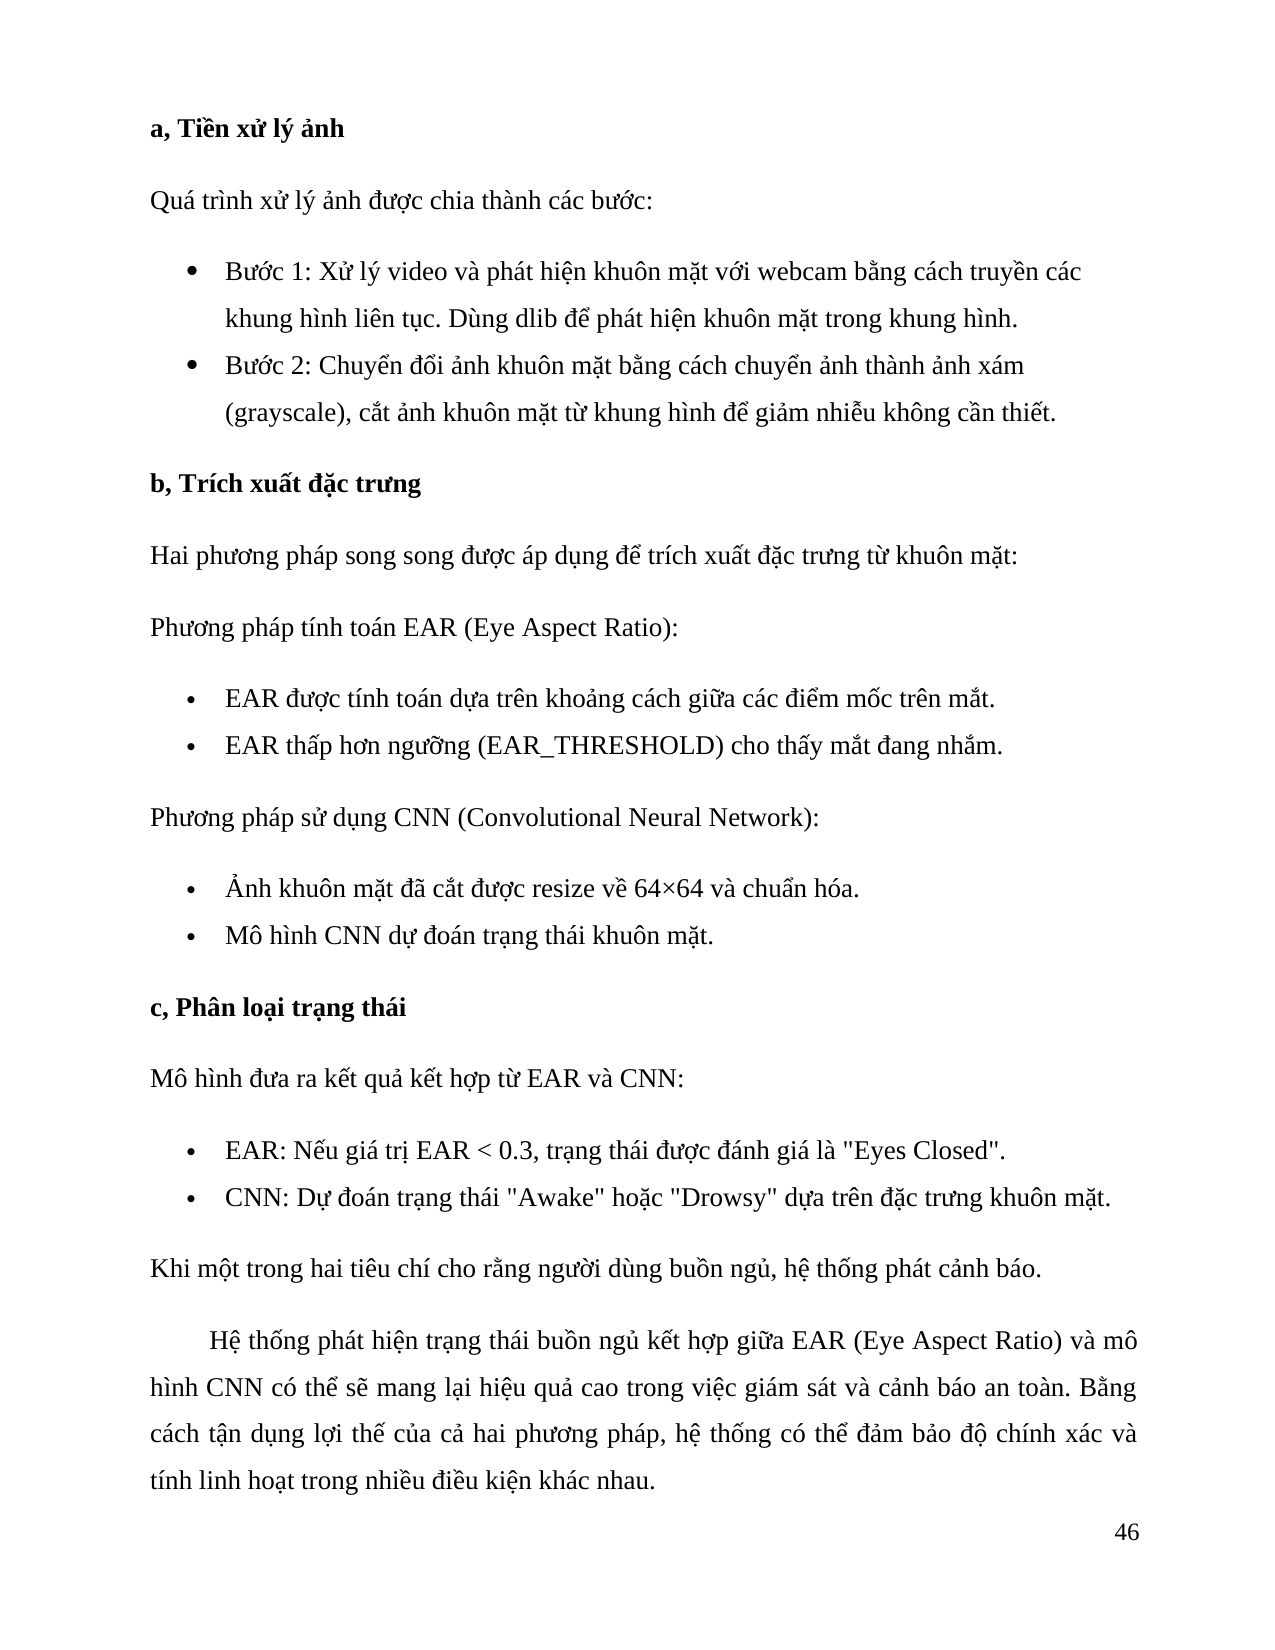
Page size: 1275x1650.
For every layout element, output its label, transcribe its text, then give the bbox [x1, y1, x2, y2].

list EAR được tính toán dựa trên khoảng cách giữa các điểm mốc trên mắt. [187, 682, 1139, 713]
text Phương pháp tính toán EAR (Eye Aspect Ratio): [150, 611, 1139, 642]
text Phương pháp sử dụng CNN (Convolutional Neural Network): [150, 801, 1139, 832]
list Mô hình CNN dự đoán trạng thái khuôn mặt. [187, 919, 1139, 950]
text Khi một trong hai tiêu chí cho rằng người dùng buồn ngủ, hệ thống phát cảnh báo. [150, 1252, 1139, 1283]
text b, Trích xuất đặc trưng [150, 467, 1139, 498]
list Bước 1: Xử lý video và phát hiện khuôn mặt với webcam bằng cách truyền các khung hình liên tục. Dùng dlib để phát hiện khuôn mặt trong khung hình. [187, 256, 1139, 333]
list CNN: Dự đoán trạng thái "Awake" hoặc "Drowsy" dựa trên đặc trưng khuôn mặt. [187, 1181, 1139, 1212]
text Hệ thống phát hiện trạng thái buồn ngủ kết hợp giữa EAR (Eye Aspect Ratio) và mô hình CNN có thể sẽ mang lại hiệu quả cao trong việc giám sát và cảnh báo an toàn. Bằng cách tận dụng lợi thế của cả hai phương pháp, hệ thống có thể đảm bảo độ chính xác và tính linh hoạt trong nhiều điều kiện khác nhau. [150, 1324, 1139, 1495]
list Bước 2: Chuyển đổi ảnh khuôn mặt bằng cách chuyển ảnh thành ảnh xám (grayscale), cắt ảnh khuôn mặt từ khung hình để giảm nhiễu không cần thiết. [187, 349, 1139, 427]
text Mô hình đưa ra kết quả kết hợp từ EAR và CNN: [150, 1062, 1139, 1093]
text a, Tiền xử lý ảnh [150, 112, 1139, 143]
text c, Phân loại trạng thái [150, 991, 1139, 1022]
text Quá trình xử lý ảnh được chia thành các bước: [150, 184, 1139, 215]
list EAR thấp hơn ngưỡng (EAR_THRESHOLD) cho thấy mắt đang nhắm. [187, 729, 1139, 760]
text Hai phương pháp song song được áp dụng để trích xuất đặc trưng từ khuôn mặt: [150, 539, 1139, 570]
list Ảnh khuôn mặt đã cắt được resize về 64×64 và chuẩn hóa. [187, 872, 1139, 903]
list EAR: Nếu giá trị EAR < 0.3, trạng thái được đánh giá là "Eyes Closed". [187, 1134, 1139, 1165]
